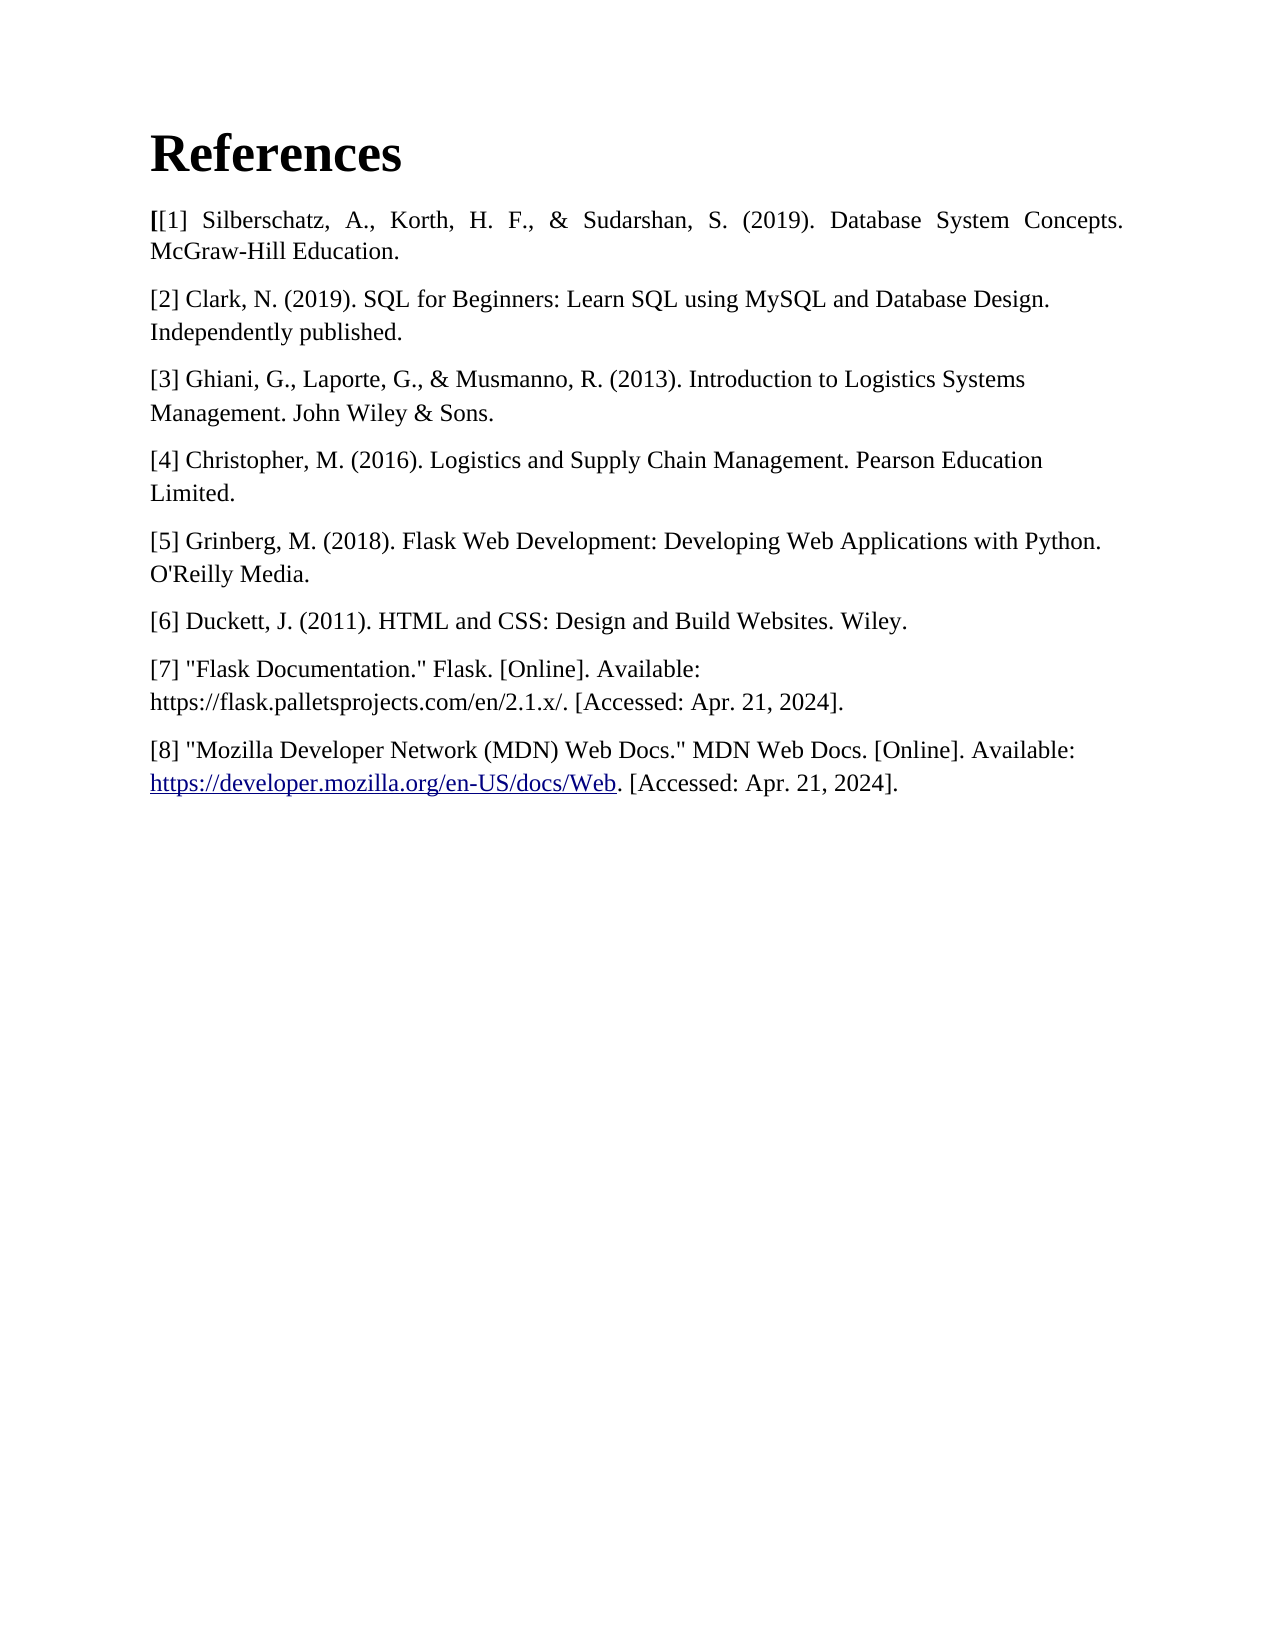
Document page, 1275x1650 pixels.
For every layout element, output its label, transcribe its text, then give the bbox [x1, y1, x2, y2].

text [3] Ghiani, G., Laporte, G., & Musmanno, R. (2013). Introduction to Logistics Systems Management. John Wiley & Sons. [150, 364, 1125, 426]
text References [150, 121, 1125, 184]
text [6] Duckett, J. (2011). HTML and CSS: Design and Build Websites. Wiley. [150, 606, 1125, 635]
text [4] Christopher, M. (2016). Logistics and Supply Chain Management. Pearson Education Limited. [150, 445, 1125, 507]
text [7] "Flask Documentation." Flask. [Online]. Available: https://flask.palletsprojects.com/en/2.1.x/. [Accessed: Apr. 21, 2024]. [150, 654, 1125, 716]
text [[1] Silberschatz, A., Korth, H. F., & Sudarshan, S. (2019). Database System Concepts. McGraw-Hill Education. [150, 205, 1125, 265]
text [2] Clark, N. (2019). SQL for Beginners: Learn SQL using MySQL and Database Design. Independently published. [150, 284, 1125, 346]
text [8] "Mozilla Developer Network (MDN) Web Docs." MDN Web Docs. [Online]. Available: https://developer.mozilla.org/en-US/docs/Web. [Accessed: Apr. 21, 2024]. [150, 735, 1125, 796]
text [5] Grinberg, M. (2018). Flask Web Development: Developing Web Applications with Python. O'Reilly Media. [150, 526, 1125, 588]
